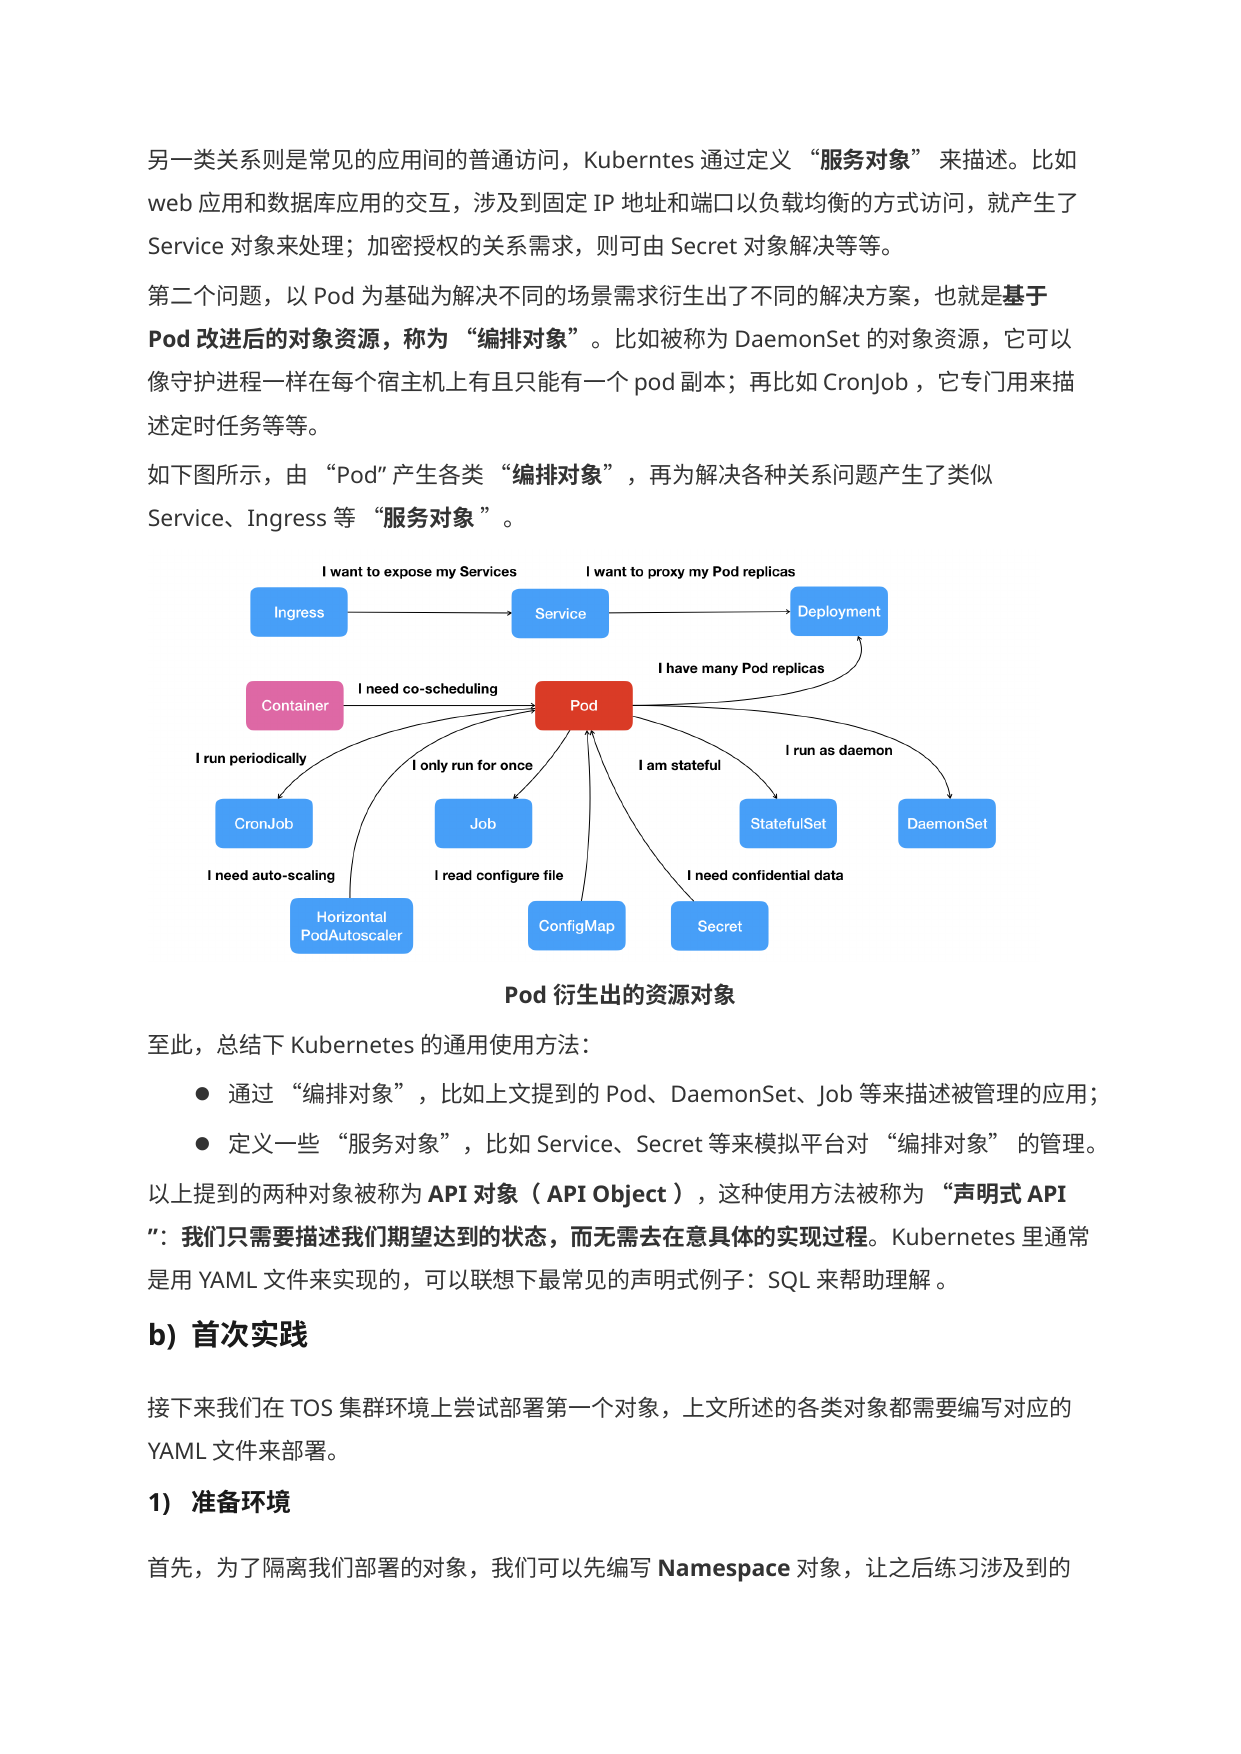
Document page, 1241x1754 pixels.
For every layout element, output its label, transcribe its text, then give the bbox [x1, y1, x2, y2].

subtitle 准备环境 [148, 1482, 1093, 1519]
list 通过 “编排对象”，比如上文提到的 Pod、DaemonSet、Job 等来描述被管理的应用； [193, 1076, 1093, 1109]
text 接下来我们在 TOS 集群环境上尝试部署第一个对象，上文所述的各类对象都需要编写对应的 YAML 文件来部署。 [148, 1390, 1093, 1466]
text 至此，总结下 Kubernetes 的通用使用方法： [148, 1027, 1093, 1060]
picture [147, 549, 1041, 962]
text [148, 1550, 1093, 1584]
text 另一类关系则是常见的应用间的普通访问，Kuberntes 通过定义 “服务对象” 来描述。比如 web 应用和数据库应用的交互，涉及到固定 IP 地址和端口以负载均衡的方式访问，就产生了 Service 对象来处理；加密授权的关系需求，则可由 Secret 对象解决等等。 [148, 142, 1093, 262]
text 如下图所示，由 “Pod” 产生各类 “编排对象”，再为解决各种关系问题产生了类似Service、Ingress 等 “服务对象 ”。 [148, 457, 1093, 533]
text 以上提到的两种对象被称为 API 对象（ API Object ），这种使用方法被称为 “声明式 API ”：我们只需要描述我们期望达到的状态，而无需去在意具体的实现过程。Kubernetes 里通常是用 YAML 文件来实现的，可以联想下最常见的声明式例子：SQL 来帮助理解 。 [148, 1175, 1093, 1295]
list 定义一些 “服务对象”，比如 Service、Secret 等来模拟平台对 “编排对象” 的管理。 [193, 1126, 1093, 1159]
text 第二个问题，以 Pod 为基础为解决不同的场景需求衍生出了不同的解决方案，也就是基于 Pod 改进后的对象资源，称为 “编排对象”。比如被称为 DaemonSet 的对象资源，它可以像守护进程一样在每个宿主机上有且只能有一个pod副本；再比如 CronJob ，它专门用来描述定时任务等等。 [148, 278, 1093, 441]
text Pod 衍生出的资源对象 [148, 977, 1093, 1010]
subtitle 首次实践 [148, 1311, 1093, 1354]
